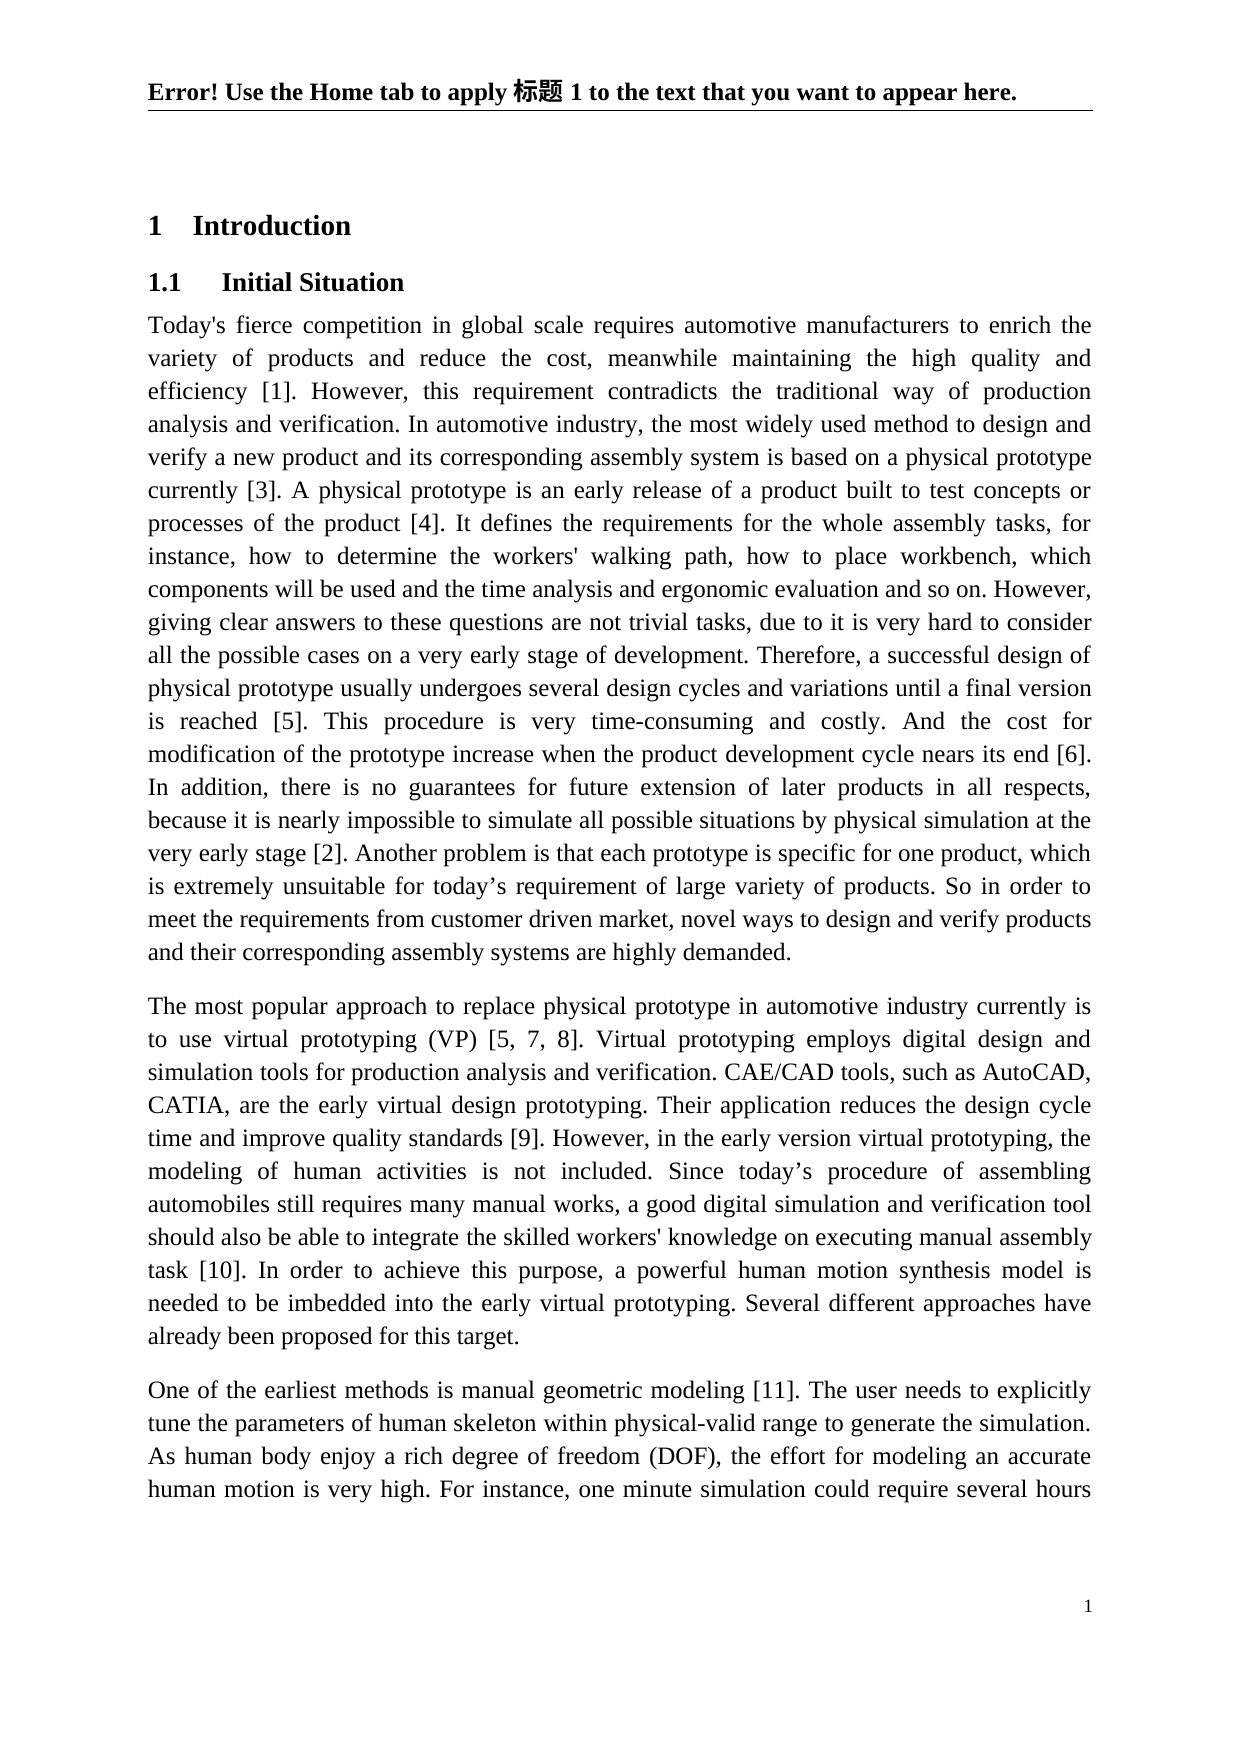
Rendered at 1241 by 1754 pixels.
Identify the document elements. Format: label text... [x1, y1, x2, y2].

text Today's fierce competition in global scale requires automotive manufacturers to enrich the variety of products and reduce the cost, meanwhile maintaining the high quality and efficiency [1]. However, this requirement contradicts the traditional way of production analysis and verification. In automotive industry, the most widely used method to design and verify a new product and its corresponding assembly system is based on a physical prototype currently [3]. A physical prototype is an early release of a product built to test concepts or processes of the product [4]. It defines the requirements for the whole assembly tasks, for instance, how to determine the workers' walking path, how to place workbench, which components will be used and the time analysis and ergonomic evaluation and so on. However, giving clear answers to these questions are not trivial tasks, due to it is very hard to consider all the possible cases on a very early stage of development. Therefore, a successful design of physical prototype usually undergoes several design cycles and variations until a final version is reached [5]. This procedure is very time-consuming and costly. And the cost for modification of the prototype increase when the product development cycle nears its end [6]. In addition, there is no guarantees for future extension of later products in all respects, because it is nearly impossible to simulate all possible situations by physical simulation at the very early stage [2]. Another problem is that each prototype is specific for one product, which is extremely unsuitable for today’s requirement of large variety of products. So in order to meet the requirements from customer driven market, novel ways to design and verify products and their corresponding assembly systems are highly demanded. [148, 310, 1093, 966]
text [148, 1375, 1093, 1503]
text The most popular approach to replace physical prototype in automotive industry currently is to use virtual prototyping (VP) [5, 7, 8]. Virtual prototyping employs digital design and simulation tools for production analysis and verification. CAE/CAD tools, such as AutoCAD, CATIA, are the early virtual design prototyping. Their application reduces the design cycle time and improve quality standards [9]. However, in the early version virtual prototyping, the modeling of human activities is not included. Since today’s procedure of assembling automobiles still requires many manual works, a good digital simulation and verification tool should also be able to integrate the skilled workers' knowledge on executing manual assembly task [10]. In order to achieve this purpose, a powerful human motion synthesis model is needed to be imbedded into the early virtual prototyping. Several different approaches have already been proposed for this target. [148, 991, 1093, 1350]
subtitle 1 Introduction [148, 204, 1093, 241]
subtitle 1.1 Initial Situation [148, 266, 1093, 297]
